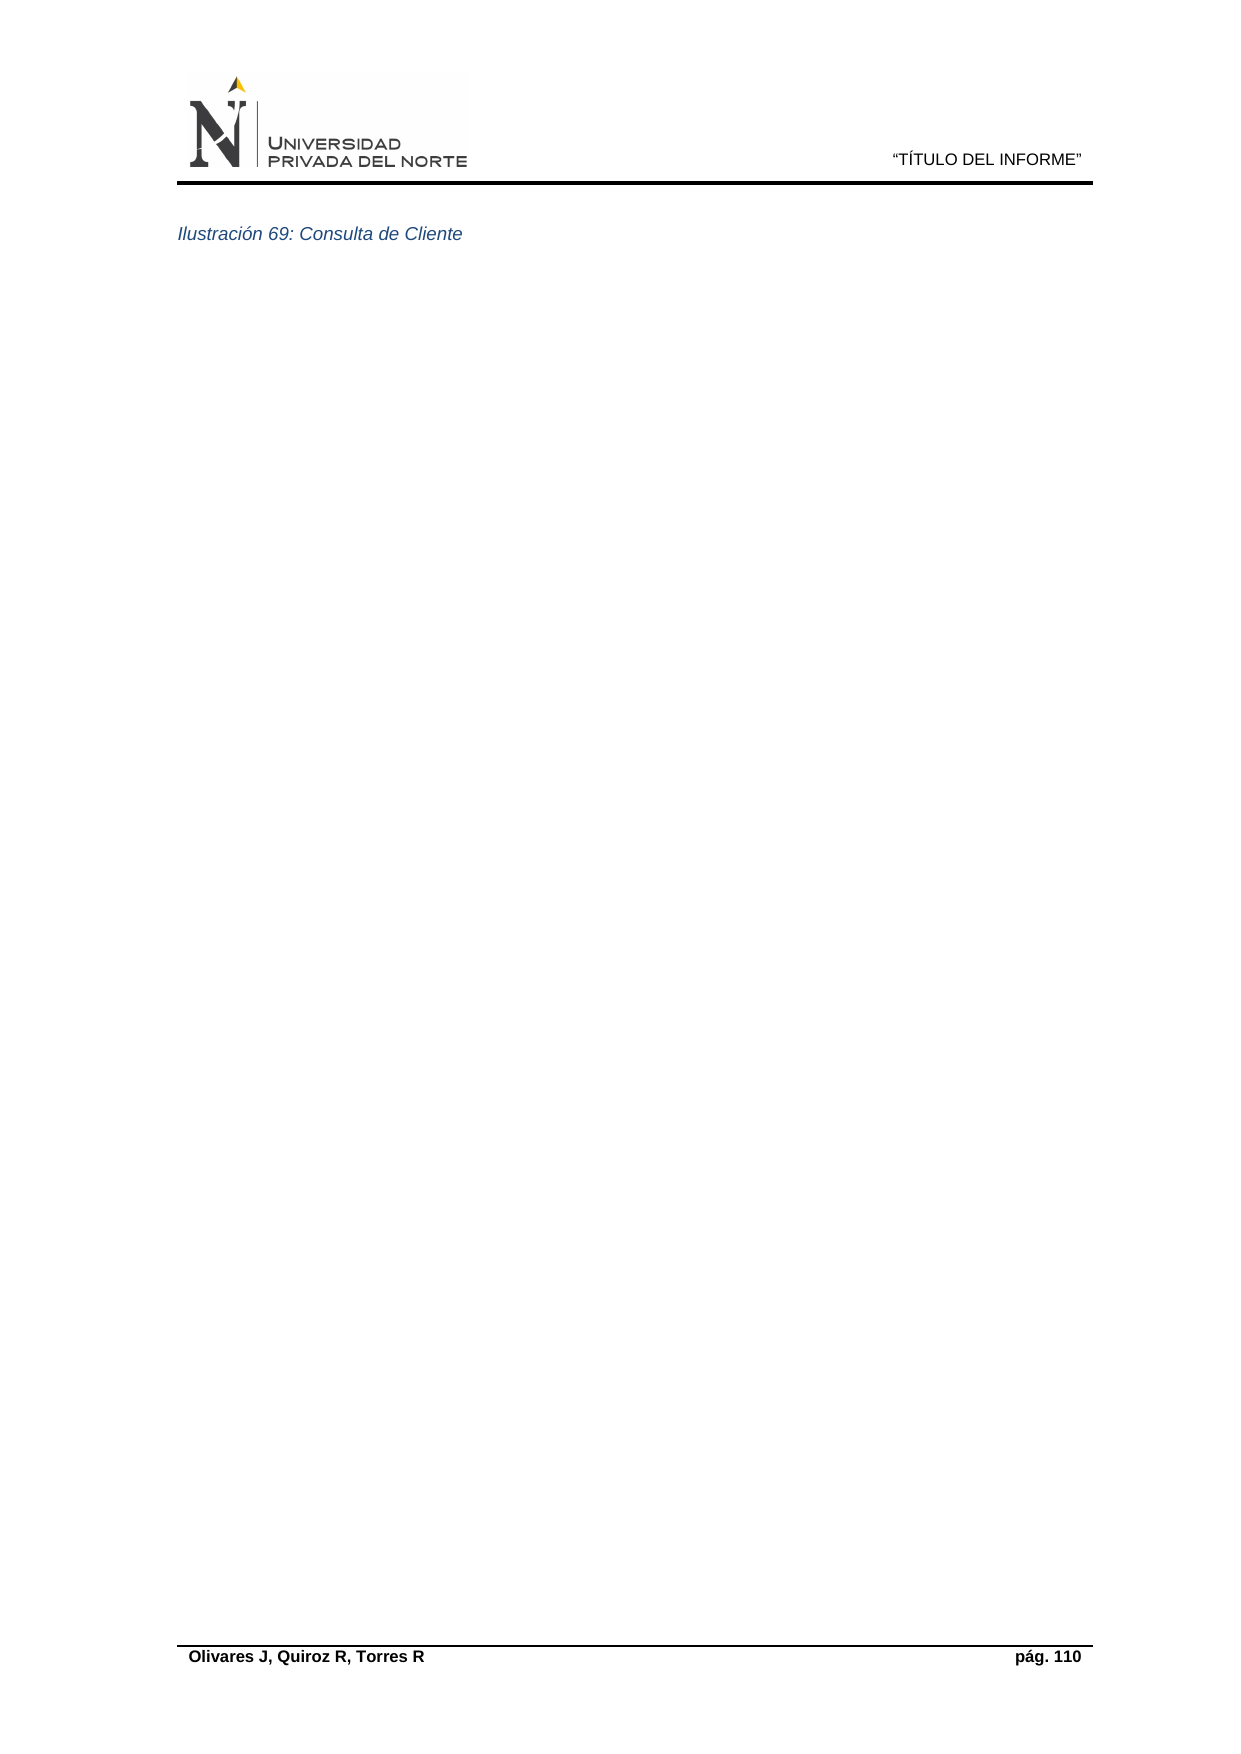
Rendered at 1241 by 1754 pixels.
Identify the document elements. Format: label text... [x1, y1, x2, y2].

text Ilustración 69: Consulta de Cliente [177, 223, 1092, 244]
picture [188, 73, 469, 169]
